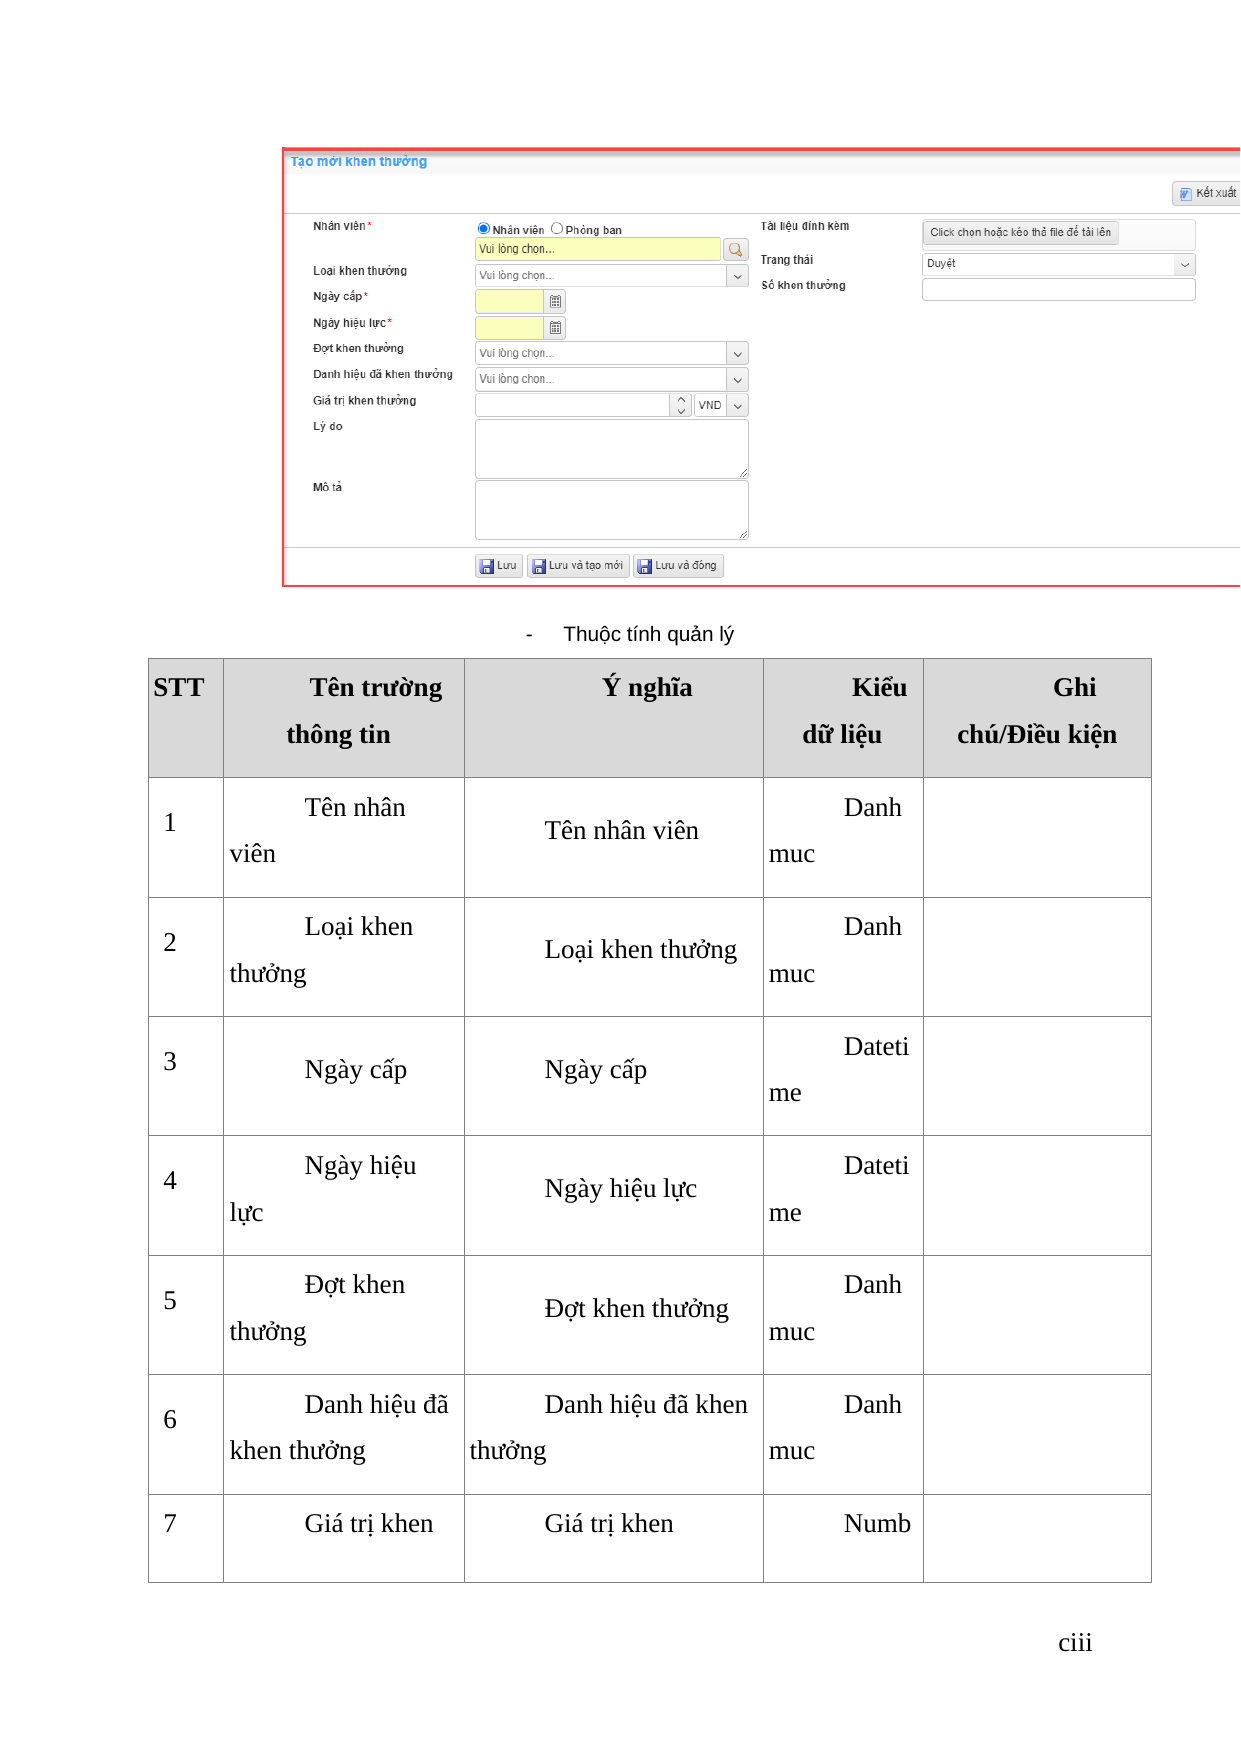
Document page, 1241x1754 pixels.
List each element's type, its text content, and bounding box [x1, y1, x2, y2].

table_cell [465, 1495, 763, 1582]
table_cell [149, 1017, 223, 1135]
table_cell [224, 898, 464, 1016]
table_cell [924, 1136, 1151, 1255]
table_cell Ngày cấp [224, 1017, 464, 1135]
table_cell Number [764, 1495, 923, 1582]
table_cell [924, 1495, 1151, 1582]
table_cell [149, 778, 223, 897]
table_cell Danh hiệu đã khen thưởng [224, 1375, 464, 1493]
table_cell [149, 1136, 223, 1255]
table_cell Datetime [764, 1136, 923, 1255]
table_header Kiểu dữ liệu [764, 659, 923, 777]
table_header Ý nghĩa [465, 659, 763, 777]
table_cell [149, 898, 223, 1016]
table_cell Danh muc [764, 898, 923, 1016]
table_cell [149, 1375, 223, 1493]
table_cell Danh muc [764, 1256, 923, 1374]
table_cell [924, 778, 1151, 897]
table_cell [149, 1256, 223, 1374]
table_cell Ngày hiệu lực [224, 1136, 464, 1255]
table_cell Danh muc [764, 1375, 923, 1493]
table_cell Đợt khen thưởng [465, 1256, 763, 1374]
table_cell [224, 1495, 464, 1582]
list Thuộc tính quản lý [526, 608, 1092, 645]
table_header Ghi chú/Điều kiện [924, 659, 1151, 777]
table_cell [924, 1375, 1151, 1493]
table_cell [465, 898, 763, 1016]
table_cell Datetime [764, 1017, 923, 1135]
table_cell [924, 1017, 1151, 1135]
picture [281, 147, 1241, 587]
table_header STT [149, 659, 223, 777]
table_cell [149, 1495, 223, 1582]
table_cell [924, 1256, 1151, 1374]
table_cell Tên nhân viên [224, 778, 464, 897]
table_cell [924, 898, 1151, 1016]
table_cell Ngày cấp [465, 1017, 763, 1135]
table_cell Tên nhân viên [465, 778, 763, 897]
table_cell Danh hiệu đã khen thưởng [465, 1375, 763, 1493]
table_cell Ngày hiệu lực [465, 1136, 763, 1255]
table_header [224, 659, 464, 777]
table_cell Danh muc [764, 778, 923, 897]
table_cell Đợt khen thưởng [224, 1256, 464, 1374]
